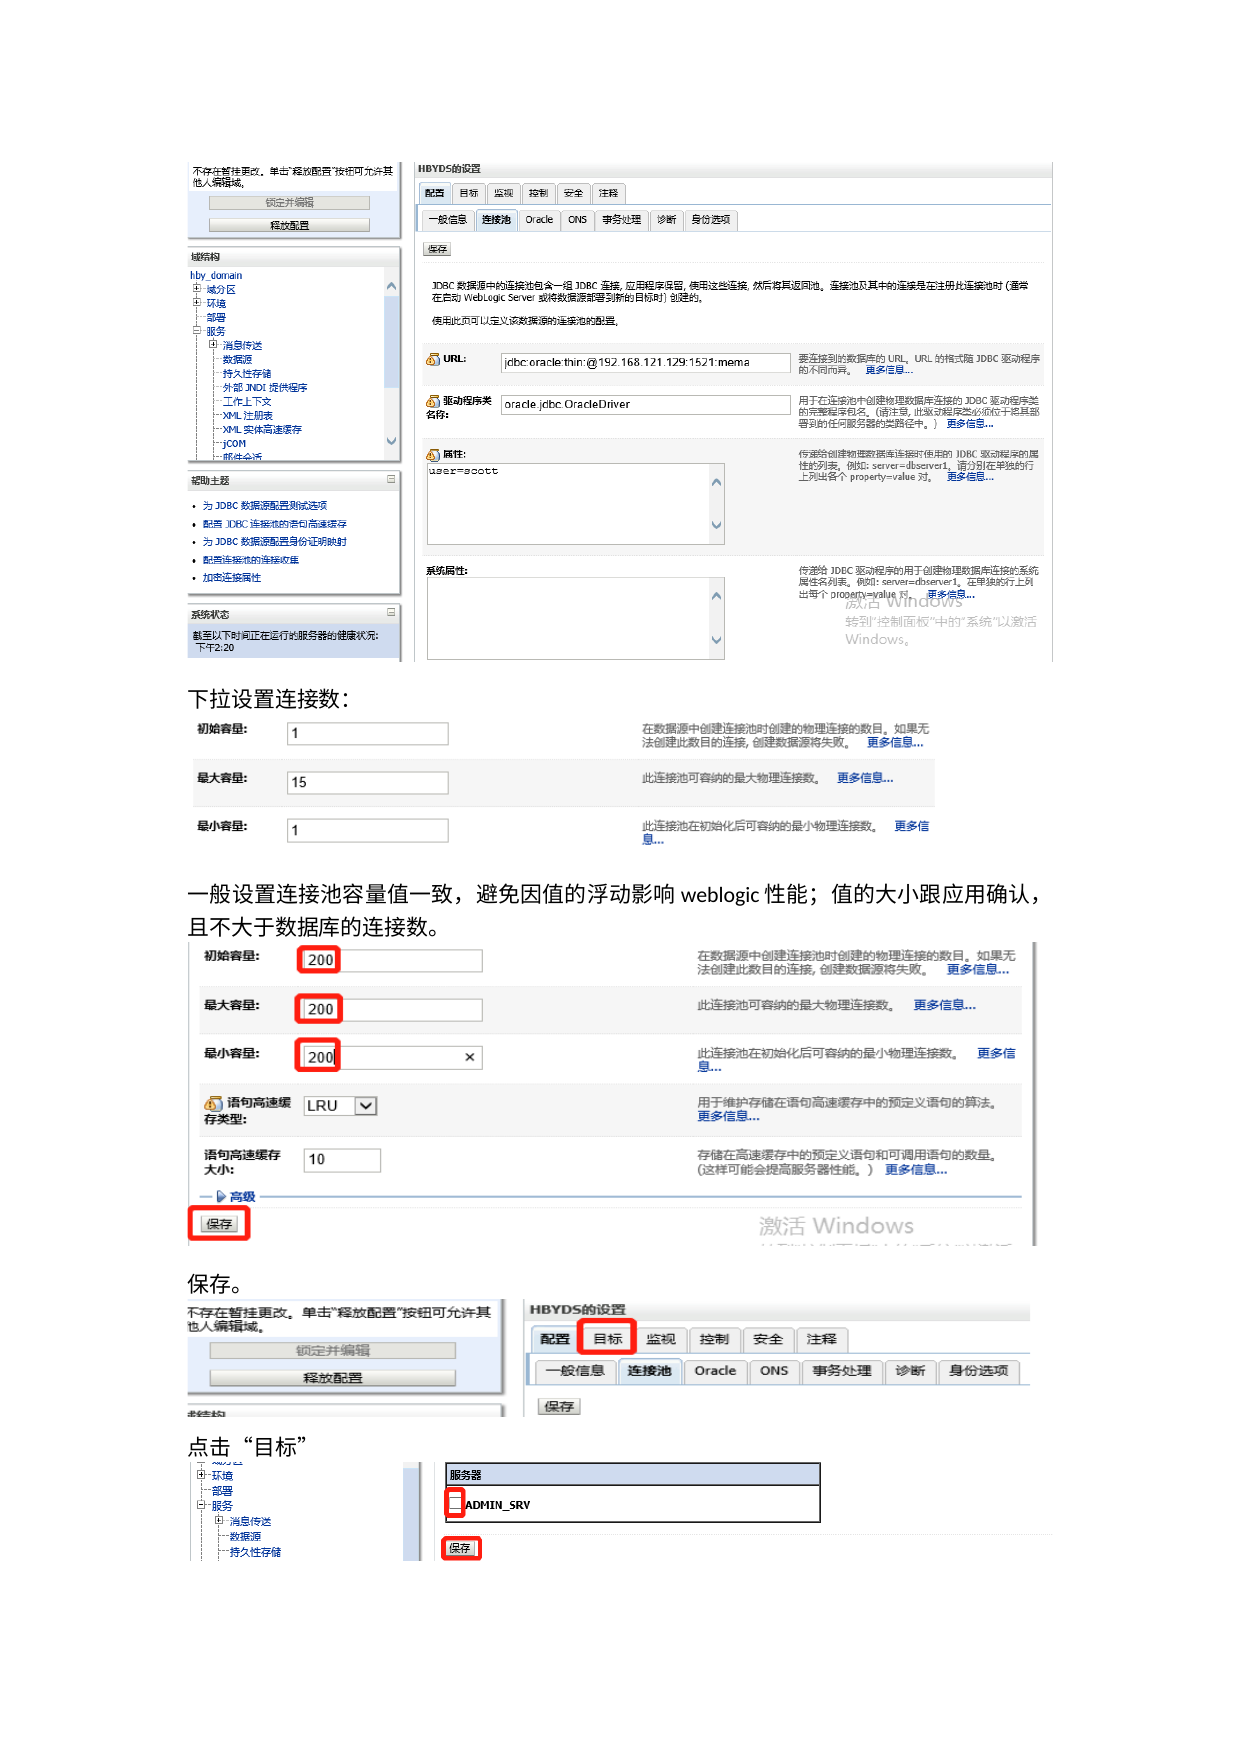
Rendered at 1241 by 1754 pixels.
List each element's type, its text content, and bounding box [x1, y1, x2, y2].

text 保存。 [187, 1267, 1053, 1299]
picture [187, 1299, 1031, 1417]
text 下拉设置连接数： [187, 682, 1053, 714]
picture [187, 162, 1053, 662]
text 点击“目标” [187, 1429, 1053, 1462]
picture [187, 714, 942, 851]
picture [187, 942, 1038, 1246]
picture [187, 1462, 1053, 1561]
text 一般设置连接池容量值一致，避免因值的浮动影响weblogic性能；值的大小跟应用确认，且不大于数据库的连接数。 [187, 877, 1053, 942]
